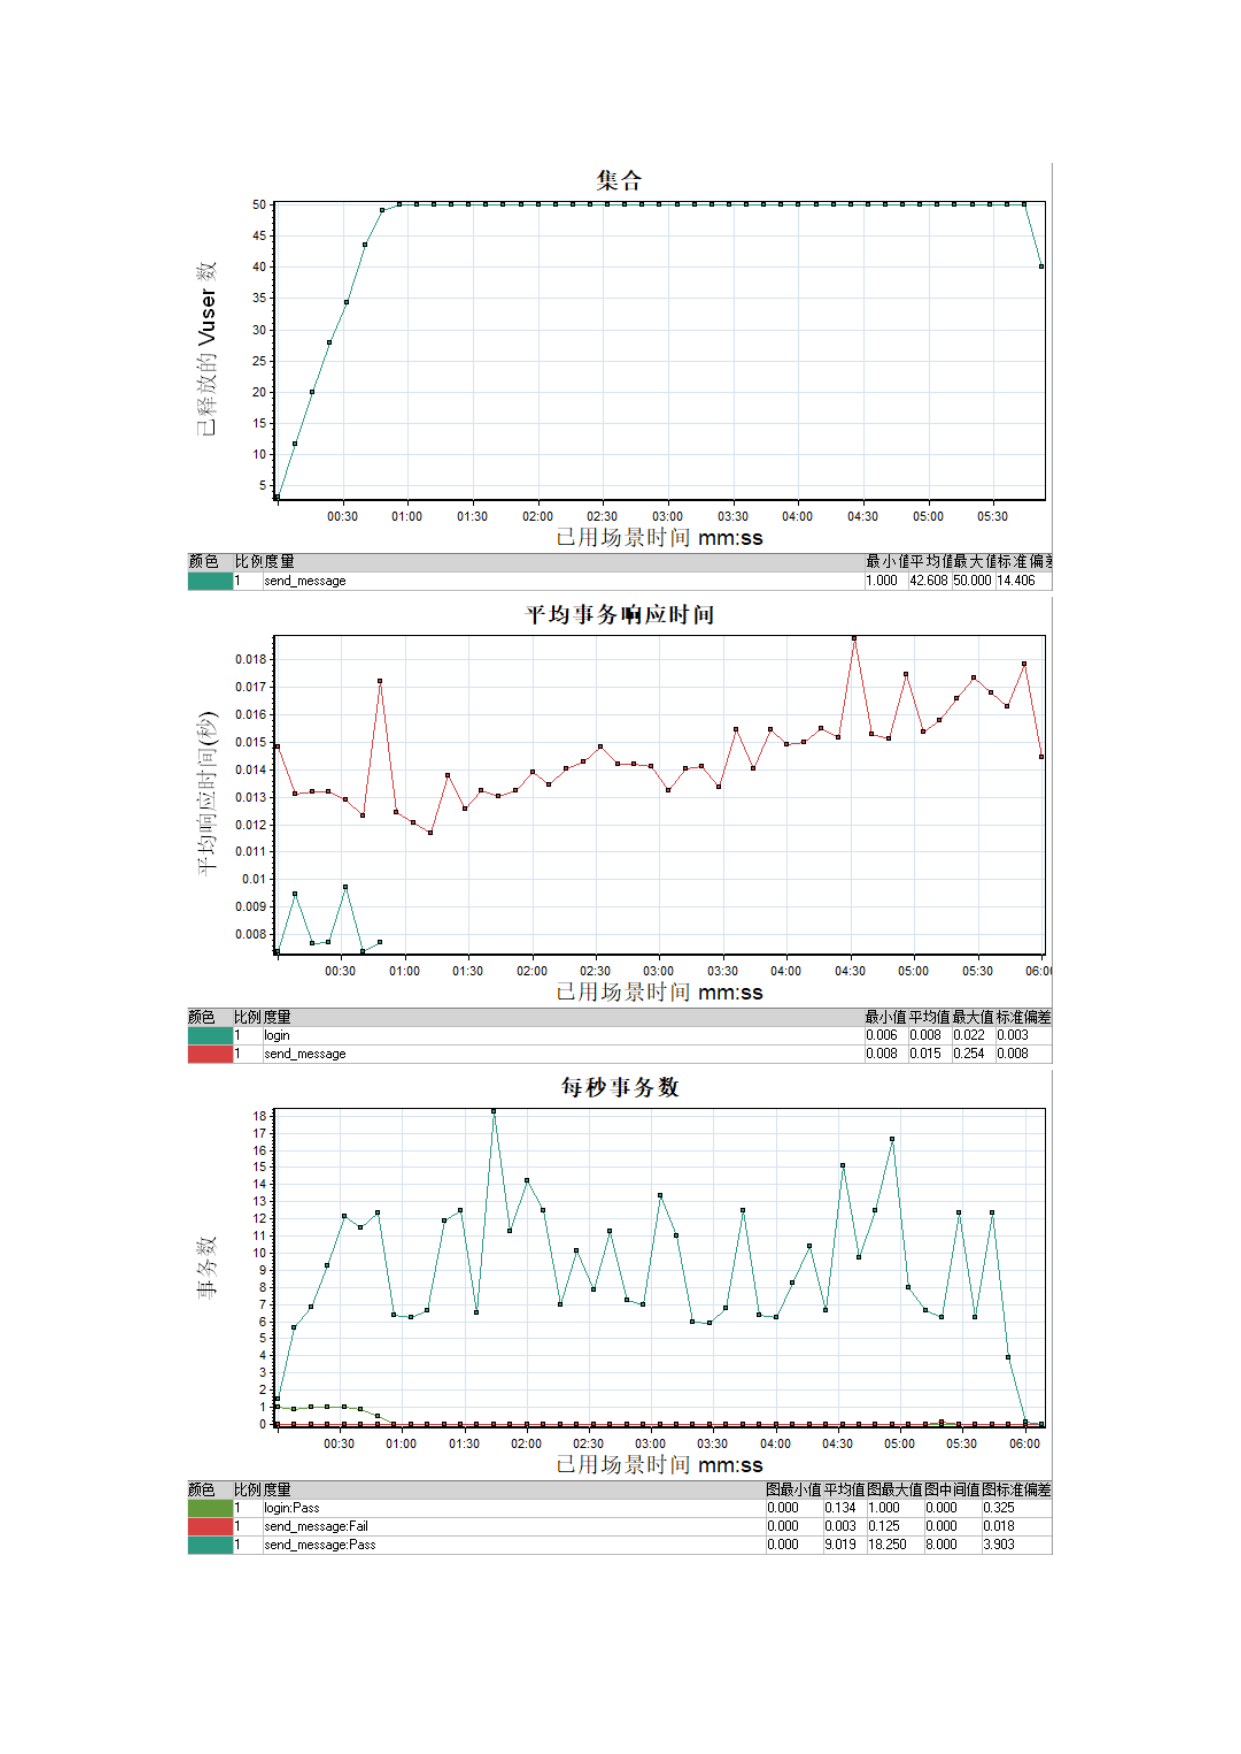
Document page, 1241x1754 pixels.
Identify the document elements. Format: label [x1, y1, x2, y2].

picture [187, 597, 1053, 1064]
picture [187, 163, 1053, 591]
picture [187, 1070, 1053, 1555]
